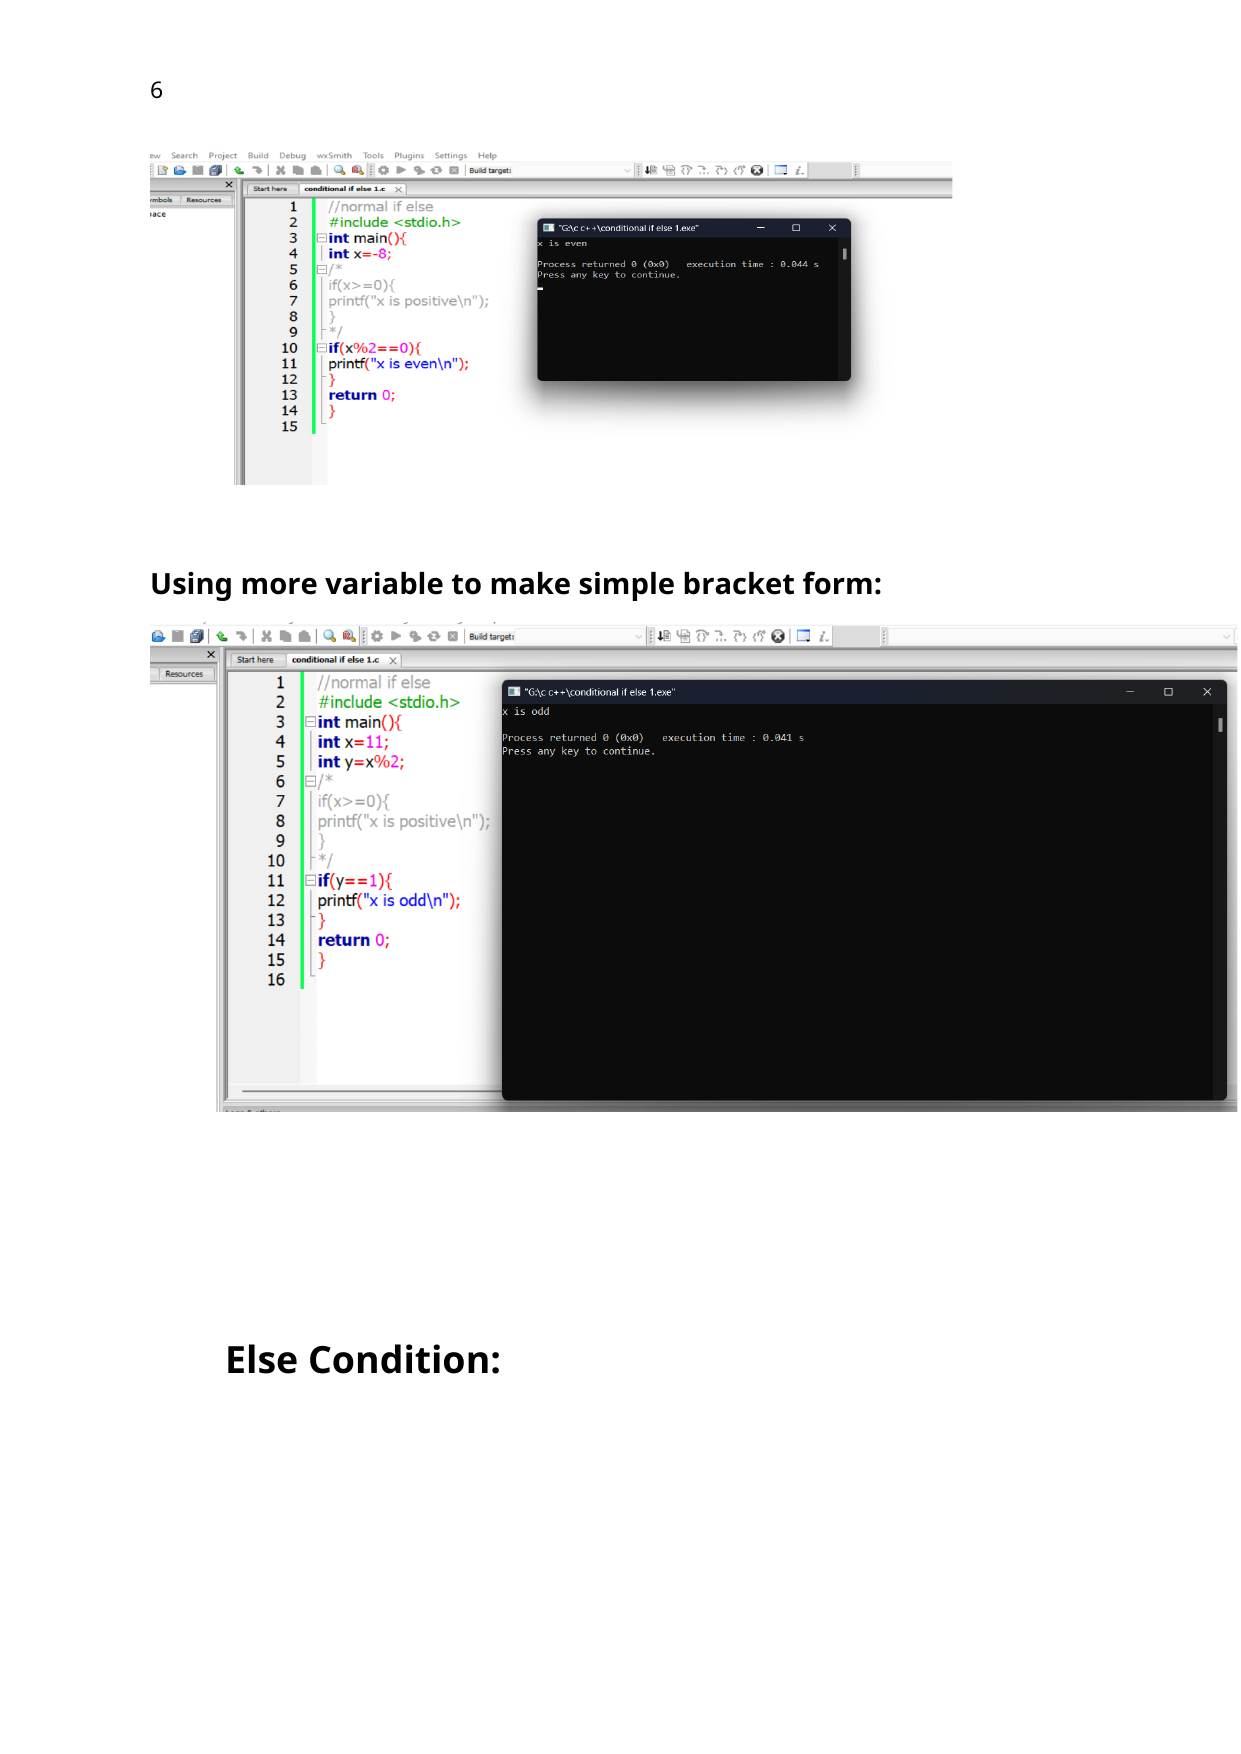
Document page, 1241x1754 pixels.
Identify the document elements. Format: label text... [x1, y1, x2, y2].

picture [150, 150, 953, 485]
text Else Condition: [150, 1333, 1090, 1384]
picture [150, 622, 1238, 1112]
text Using more variable to make simple bracket form: [150, 563, 1090, 603]
